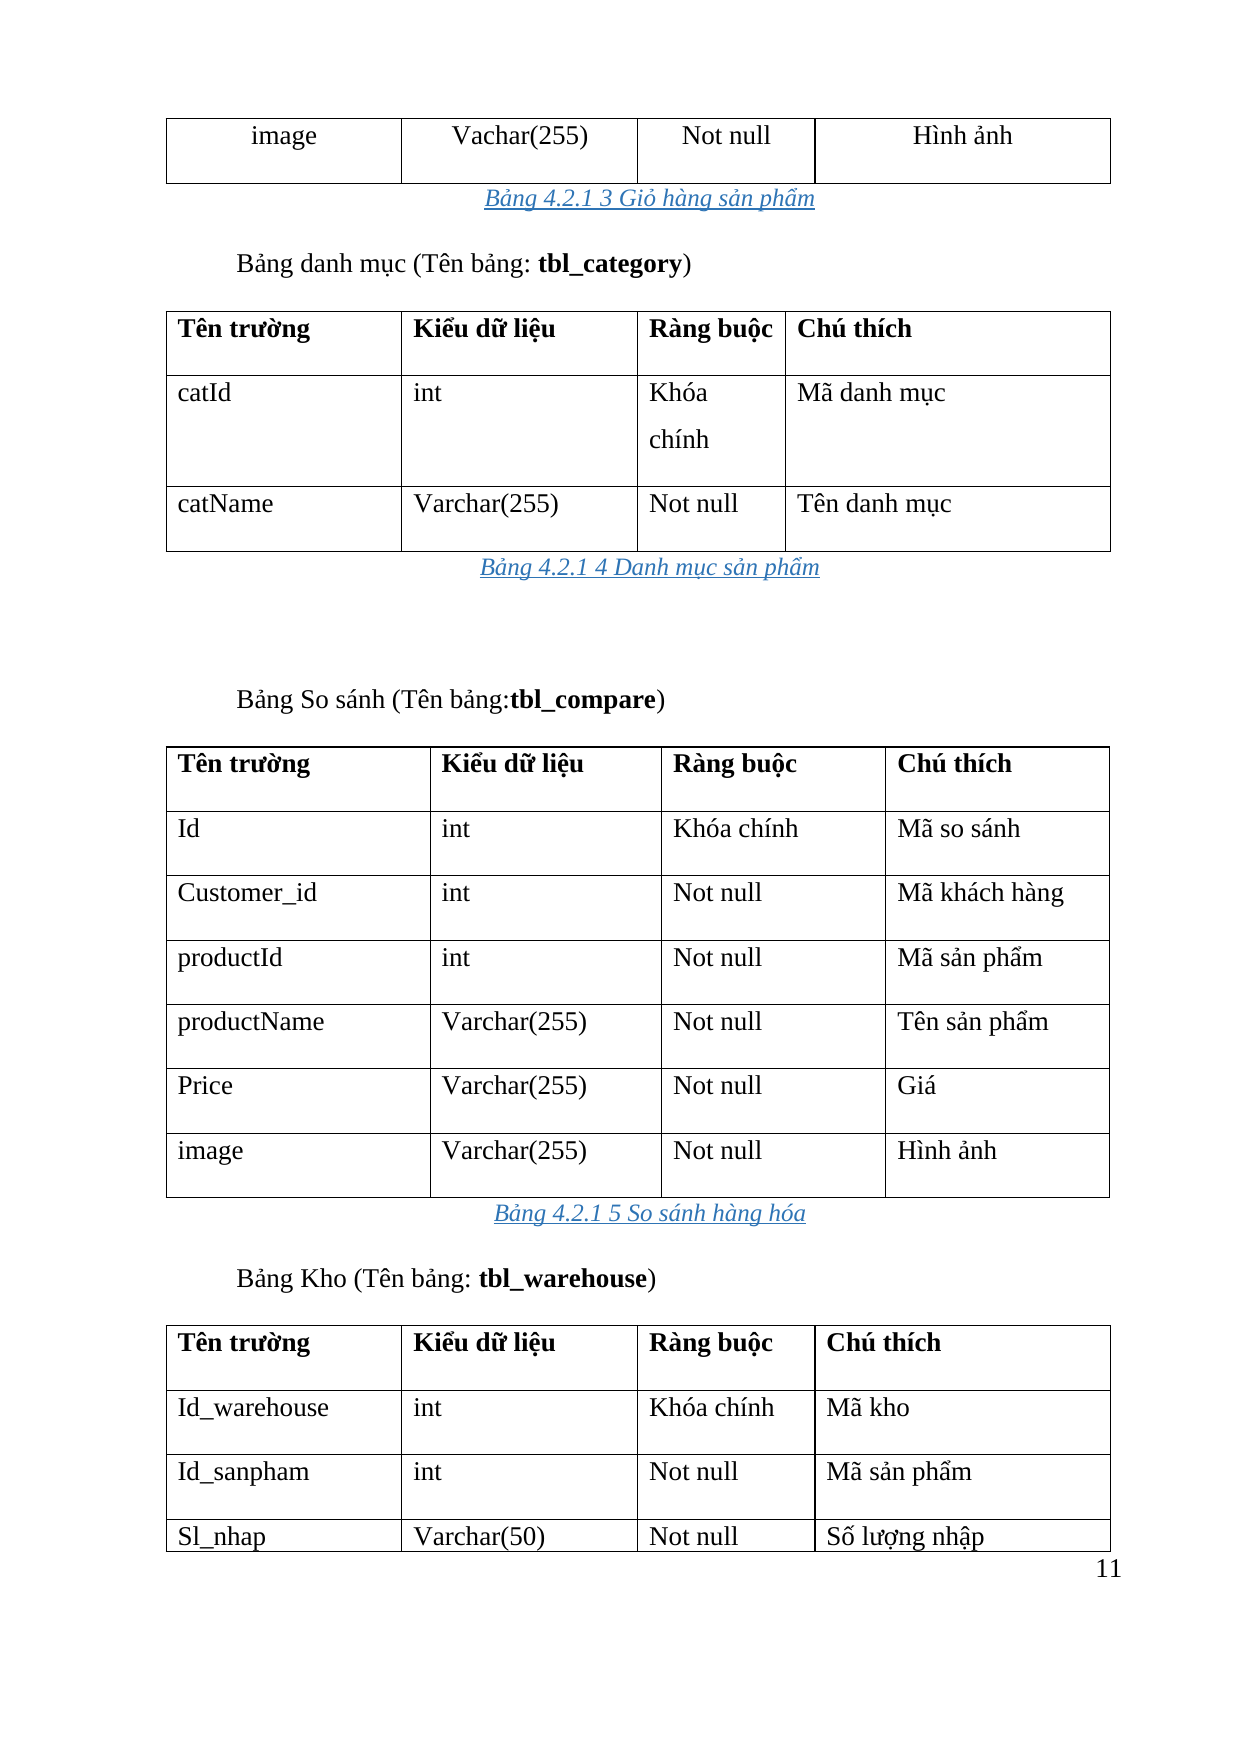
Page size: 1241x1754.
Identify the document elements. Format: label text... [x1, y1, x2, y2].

table_cell Id_sanpham [167, 1455, 401, 1518]
table_header Ràng buộc [662, 748, 885, 811]
table_cell image [167, 1134, 430, 1197]
table_cell Varchar(50) [402, 1520, 637, 1551]
table_cell Not null [662, 1005, 885, 1068]
table_cell Mã danh mục [786, 376, 1110, 486]
table_cell Sl_nhap [167, 1520, 401, 1551]
table_cell Tên danh mục [786, 487, 1110, 551]
text Bảng Kho (Tên bảng: tbl_warehouse) [177, 1262, 1122, 1293]
text Bảng 4.2.1 5 So sánh hàng hóa [177, 1198, 1122, 1227]
table_cell Khóa chính [638, 1391, 814, 1454]
table_cell Mã sản phẩm [816, 1455, 1110, 1518]
table_cell Not null [638, 487, 785, 551]
text Bảng 4.2.1 4 Danh mục sản phẩm [177, 552, 1122, 580]
text Bảng So sánh (Tên bảng:tbl_compare) [177, 683, 1122, 714]
table_cell int [402, 1391, 637, 1454]
table_cell catName [167, 487, 401, 551]
table_cell Mã khách hàng [886, 876, 1109, 939]
table_header Ràng buộc [638, 1326, 814, 1390]
text Bảng danh mục (Tên bảng: tbl_category) [177, 247, 1122, 279]
table_header Kiểu dữ liệu [431, 748, 661, 811]
table_cell int [431, 812, 661, 875]
table_cell Not null [638, 1520, 814, 1551]
table_cell Số lượng nhập [816, 1520, 1110, 1551]
table_header Tên trường [167, 1326, 401, 1390]
table_header Ràng buộc [638, 312, 785, 375]
table_cell Mã so sánh [886, 812, 1109, 875]
table_cell Tên sản phẩm [886, 1005, 1109, 1068]
table_header Chú thích [886, 748, 1109, 811]
table_header Tên trường [167, 748, 430, 811]
table_cell Varchar(255) [431, 1069, 661, 1133]
table_cell int [402, 376, 637, 486]
table_cell Not null [638, 1455, 814, 1518]
table_cell Giá [886, 1069, 1109, 1133]
table_cell Khóa chính [638, 376, 785, 486]
table_header Kiểu dữ liệu [402, 1326, 637, 1390]
table_cell Mã sản phẩm [886, 941, 1109, 1004]
table_cell Varchar(255) [402, 487, 637, 551]
table_cell Not null [662, 876, 885, 939]
table_header Chú thích [816, 1326, 1110, 1390]
text Bảng 4.2.1 3 Giỏ hàng sản phẩm [177, 183, 1122, 212]
table_cell Id [167, 812, 430, 875]
table_cell Vachar(255) [402, 119, 637, 182]
table_cell Customer_id [167, 876, 430, 939]
table_cell image [167, 119, 401, 182]
table_cell Hình ảnh [816, 119, 1110, 182]
table_header Chú thích [786, 312, 1110, 375]
table_header Tên trường [167, 312, 401, 375]
table_cell Not null [638, 119, 814, 182]
table_cell Mã kho [816, 1391, 1110, 1454]
table_cell Khóa chính [662, 812, 885, 875]
table_cell Not null [662, 1134, 885, 1197]
table_cell int [431, 941, 661, 1004]
table_cell Price [167, 1069, 430, 1133]
table_cell Not null [662, 941, 885, 1004]
table_header Kiểu dữ liệu [402, 312, 637, 375]
table_cell int [402, 1455, 637, 1518]
table_cell Varchar(255) [431, 1005, 661, 1068]
table_cell catId [167, 376, 401, 486]
table_cell productName [167, 1005, 430, 1068]
table_cell Not null [662, 1069, 885, 1133]
table_cell Varchar(255) [431, 1134, 661, 1197]
table_cell productId [167, 941, 430, 1004]
table_cell int [431, 876, 661, 939]
table_cell Id_warehouse [167, 1391, 401, 1454]
table_cell Hình ảnh [886, 1134, 1109, 1197]
